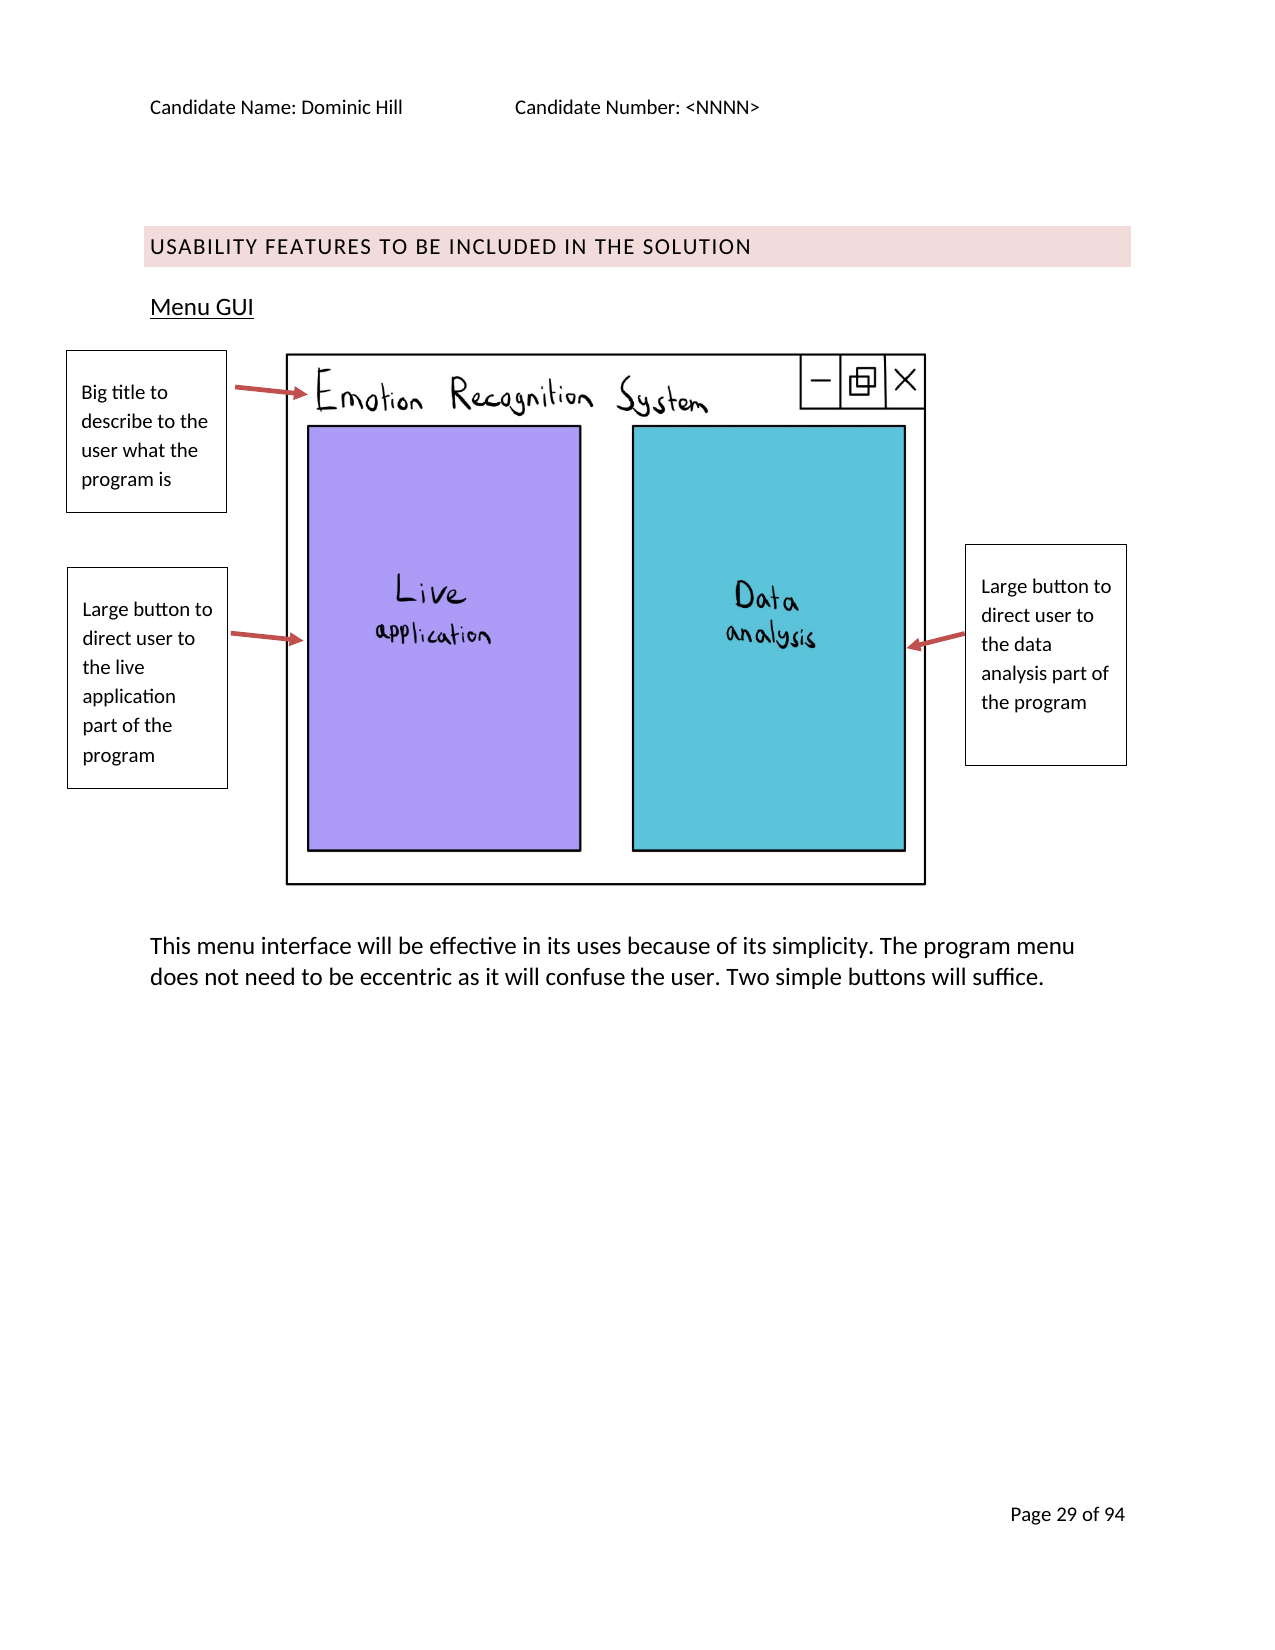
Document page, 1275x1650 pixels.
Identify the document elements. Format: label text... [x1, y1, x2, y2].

text This menu interface will be effective in its uses because of its simplicity. The program menu does not need to be eccentric as it will confuse the user. Two simple buttons will suffice. [150, 930, 1125, 991]
picture [276, 345, 933, 889]
text Menu GUI [150, 292, 1125, 322]
subtitle Usability features to be included in the solution [150, 232, 1125, 260]
